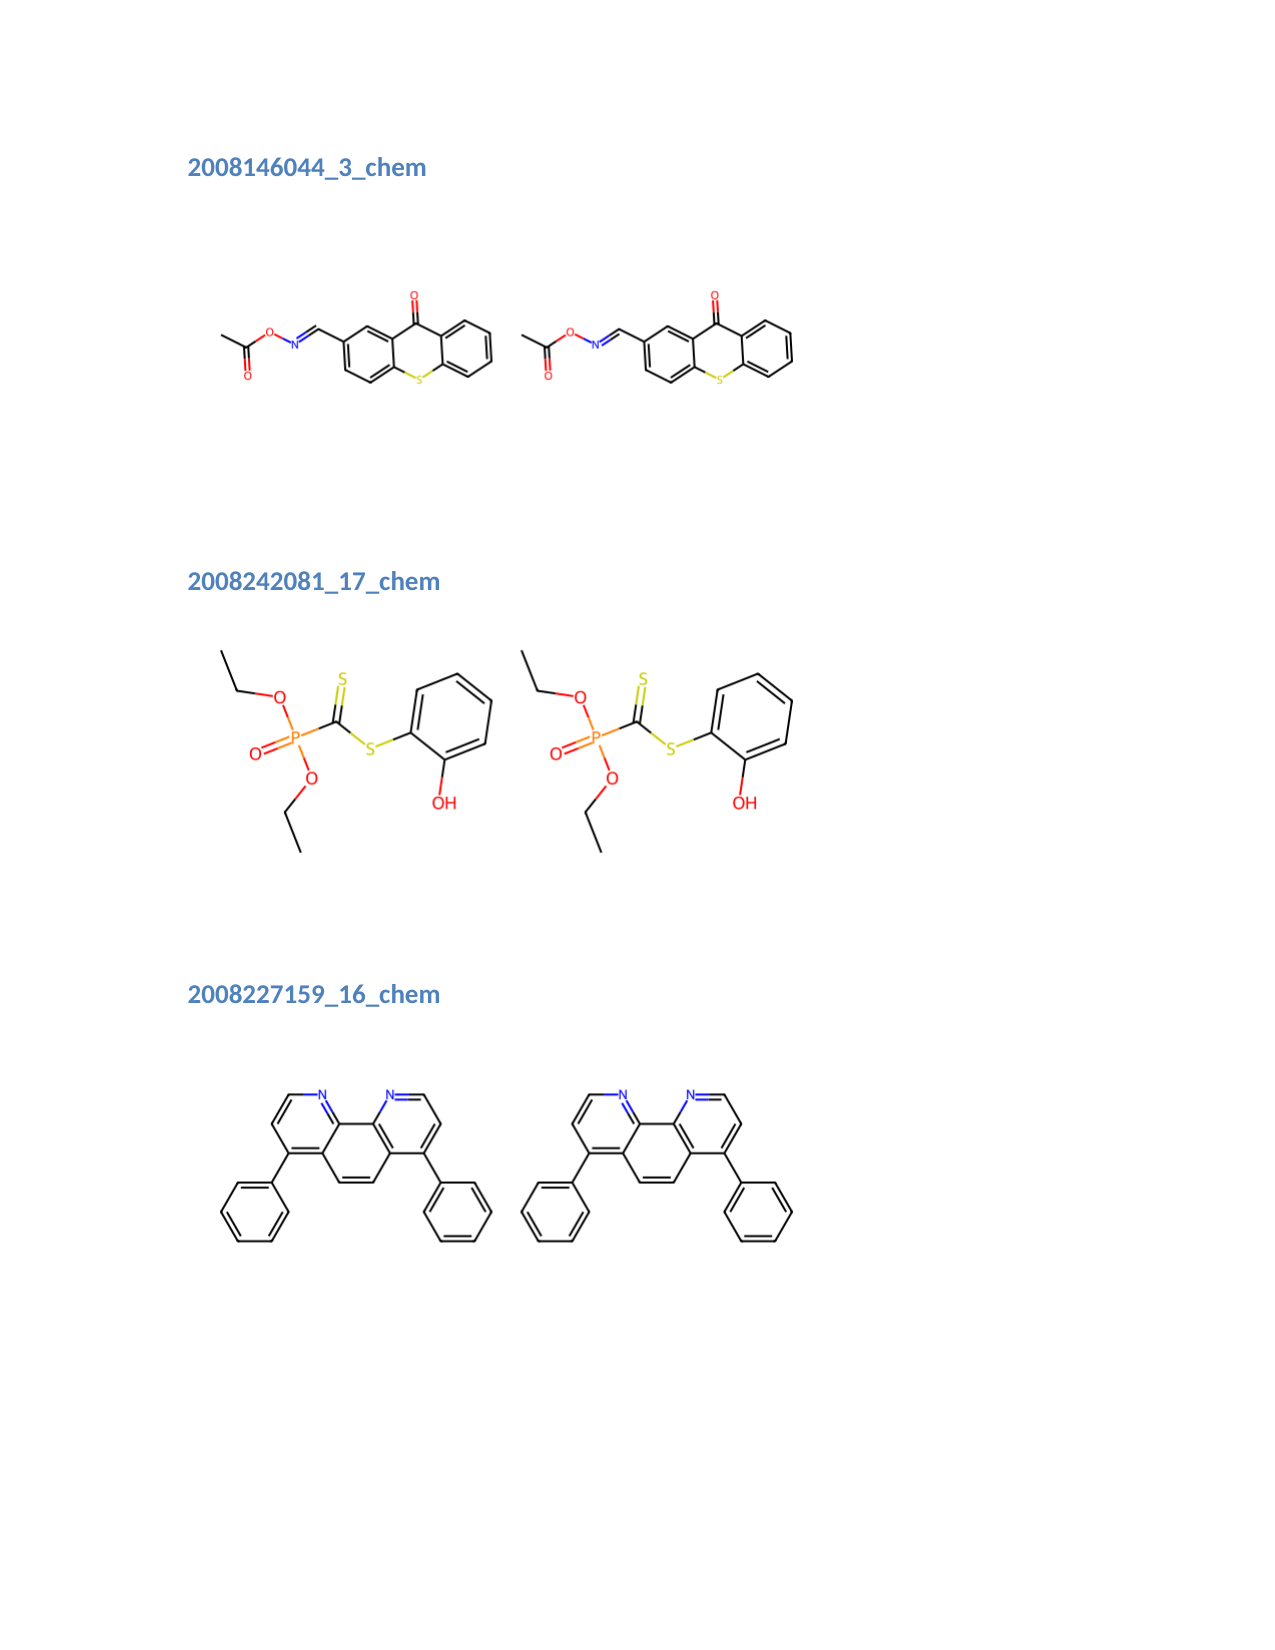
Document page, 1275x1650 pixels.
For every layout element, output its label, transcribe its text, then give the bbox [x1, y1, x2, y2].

subtitle 2008242081_17_chem [187, 564, 1087, 597]
picture [206, 1015, 807, 1316]
subtitle 2008146044_3_chem [187, 150, 1087, 183]
picture [206, 187, 807, 488]
picture [206, 601, 807, 902]
subtitle 2008227159_16_chem [187, 977, 1087, 1010]
